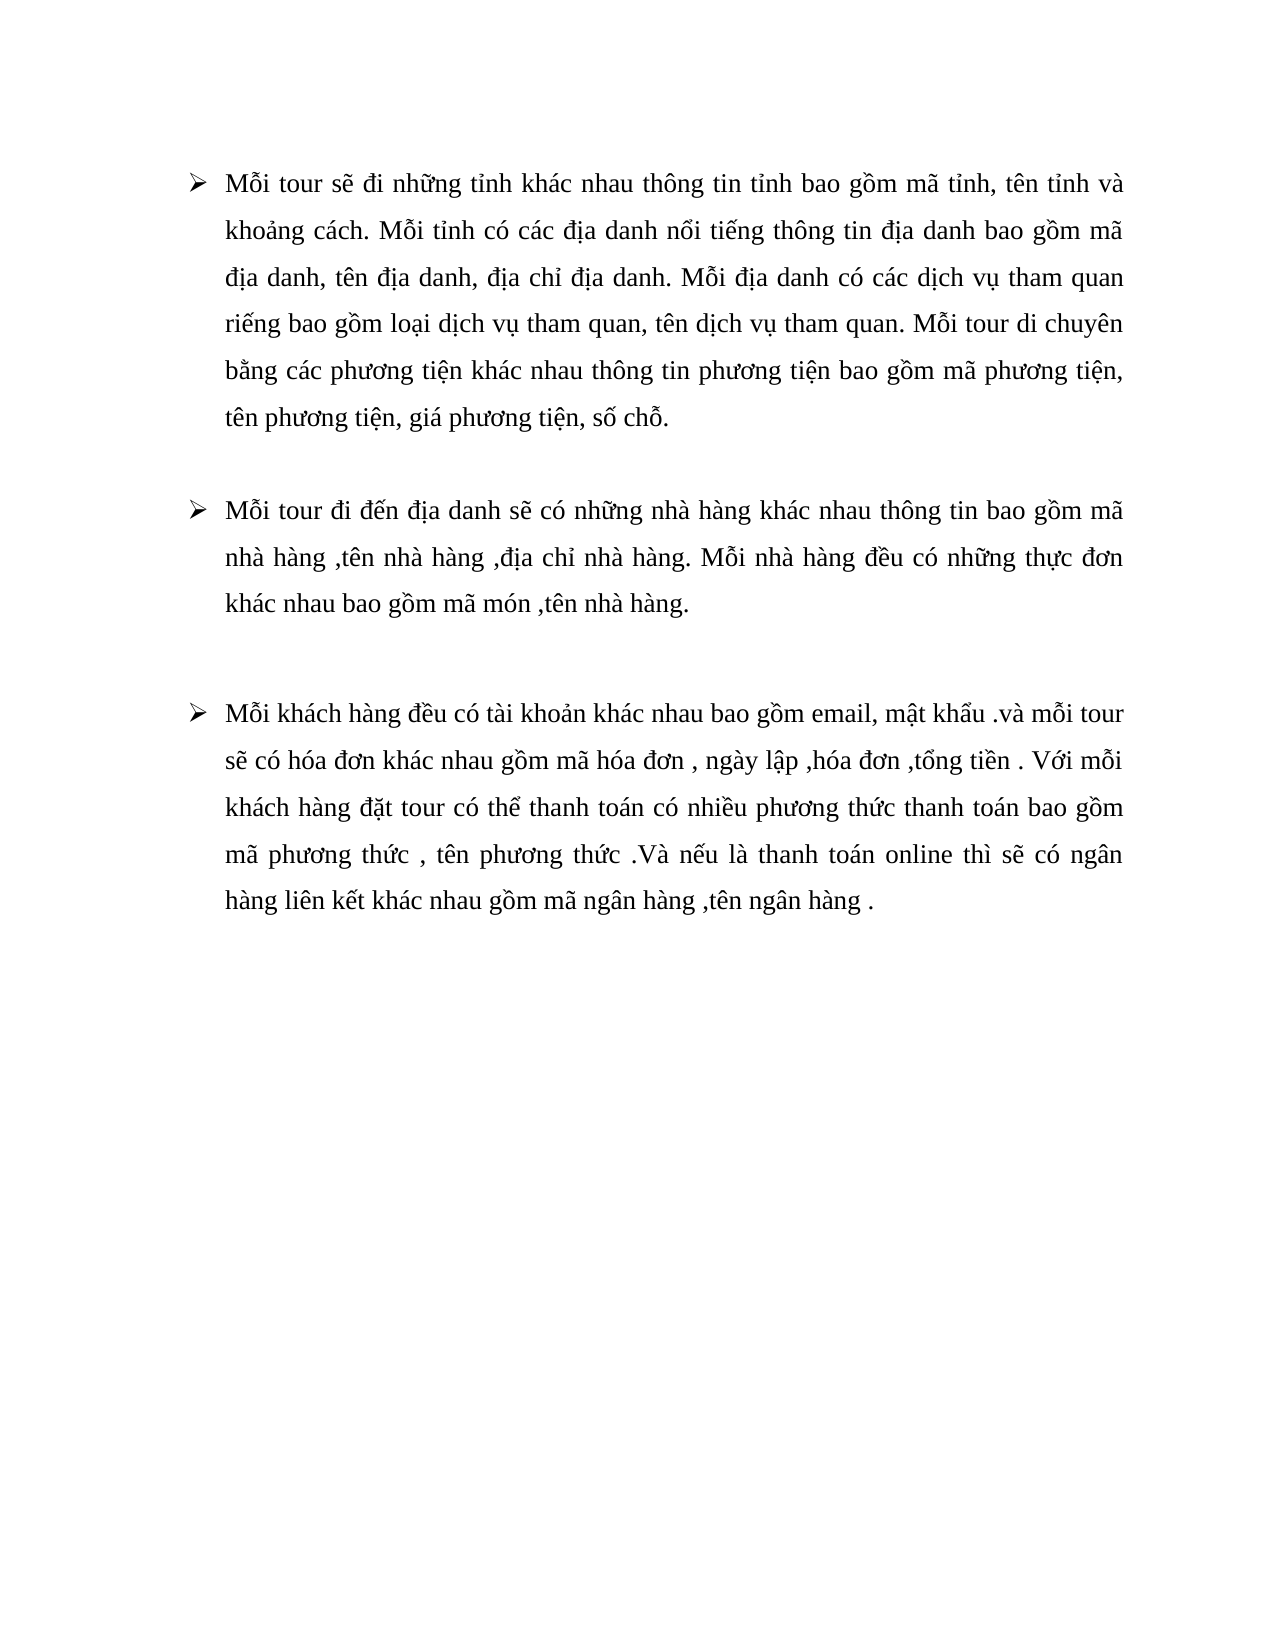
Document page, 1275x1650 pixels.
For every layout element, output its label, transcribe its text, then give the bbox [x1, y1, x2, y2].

list Mỗi khách hàng đều có tài khoản khác nhau bao gồm email, mật khẩu .và mỗi tour sẽ có hóa đơn khác nhau gồm mã hóa đơn , ngày lập ,hóa đơn ,tổng tiền . Với mỗi khách hàng đặt tour có thể thanh toán có nhiều phương thức thanh toán bao gồm mã phương thức , tên phương thức .Và nếu là thanh toán online thì sẽ có ngân hàng liên kết khác nhau gồm mã ngân hàng ,tên ngân hàng . [187, 698, 1125, 916]
list Mỗi tour sẽ đi những tỉnh khác nhau thông tin tỉnh bao gồm mã tỉnh, tên tỉnh và khoảng cách. Mỗi tỉnh có các địa danh nổi tiếng thông tin địa danh bao gồm mã địa danh, tên địa danh, địa chỉ địa danh. Mỗi địa danh có các dịch vụ tham quan riếng bao gồm loại dịch vụ tham quan, tên dịch vụ tham quan. Mỗi tour di chuyên bằng các phương tiện khác nhau thông tin phương tiện bao gồm mã phương tiện, tên phương tiện, giá phương tiện, số chỗ. [187, 167, 1125, 432]
list Mỗi tour đi đến địa danh sẽ có những nhà hàng khác nhau thông tin bao gồm mã nhà hàng ,tên nhà hàng ,địa chỉ nhà hàng. Mỗi nhà hàng đều có những thực đơn khác nhau bao gồm mã món ,tên nhà hàng. [187, 494, 1125, 619]
